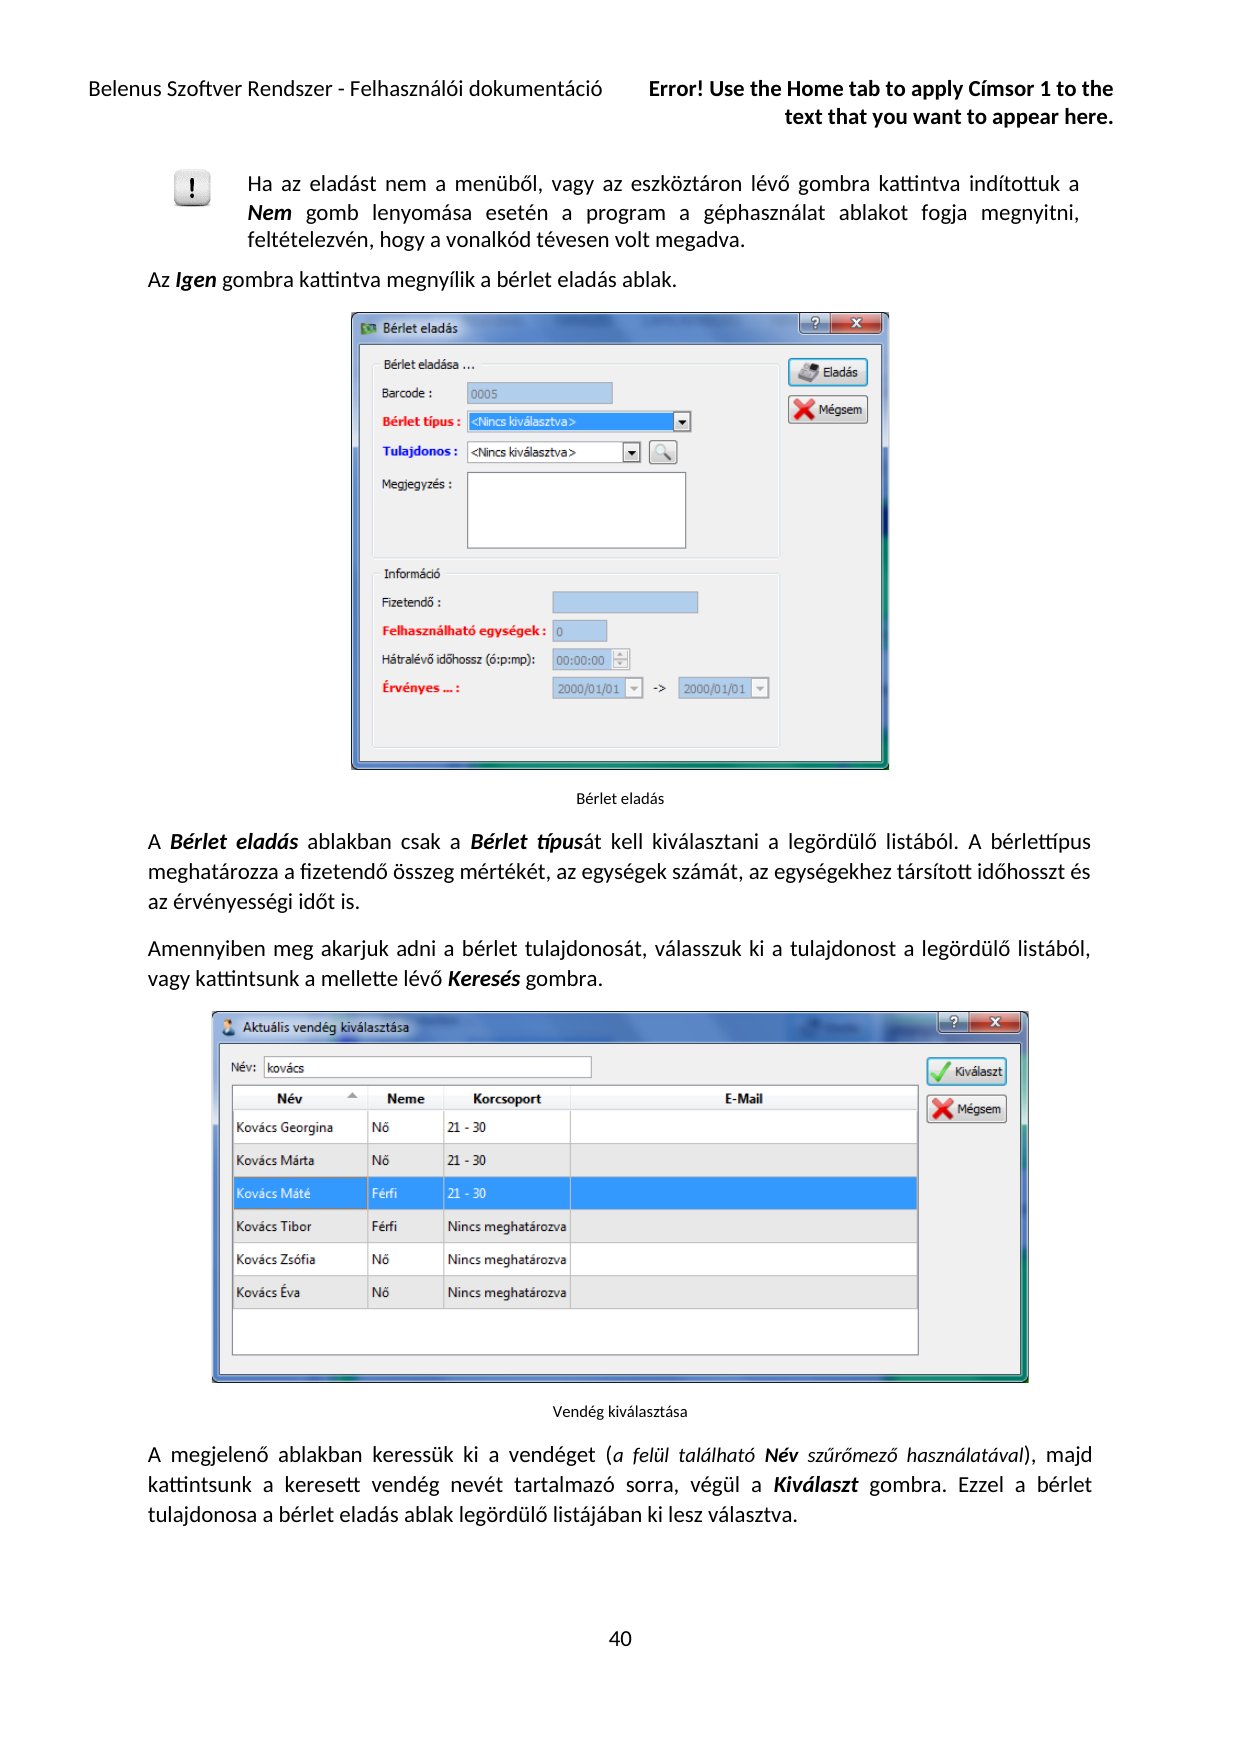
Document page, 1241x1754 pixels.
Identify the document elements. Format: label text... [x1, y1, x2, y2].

text Az Igen gombra kattintva megnyílik a bérlet eladás ablak. [148, 265, 1093, 293]
text Amennyiben meg akarjuk adni a bérlet tulajdonosát, válasszuk ki a tulajdonost a legördülő listából, vagy kattintsunk a mellette lévő Keresés gombra. [148, 934, 1093, 992]
picture [211, 1011, 1029, 1383]
text A megjelenő ablakban keressük ki a vendéget (a felül található Név szűrőmező használatával), majd kattintsunk a keresett vendég nevét tartalmazó sorra, végül a Kiválaszt gombra. Ezzel a bérlet tulajdonosa a bérlet eladás ablak legördülő listájában ki lesz választva. [148, 1440, 1093, 1528]
table_header [148, 158, 236, 265]
table_header Ha az eladást nem a menüből, vagy az eszköztáron lévő gombra kattintva indítottuk a Nem gomb lenyomása esetén a program a géphasználat ablakot fogja megnyitni, feltételezvén, hogy a vonalkód tévesen volt megadva. [236, 158, 1092, 265]
picture [351, 312, 890, 770]
text A Bérlet eladás ablakban csak a Bérlet típusát kell kiválasztani a legördülő listából. A bérlettípus meghatározza a fizetendő összeg mértékét, az egységek számát, az egységekhez társított időhosszt és az érvényességi időt is. [148, 827, 1093, 915]
picture [173, 169, 211, 207]
text Bérlet eladás [148, 788, 1093, 808]
text Vendég kiválasztása [148, 1401, 1093, 1422]
